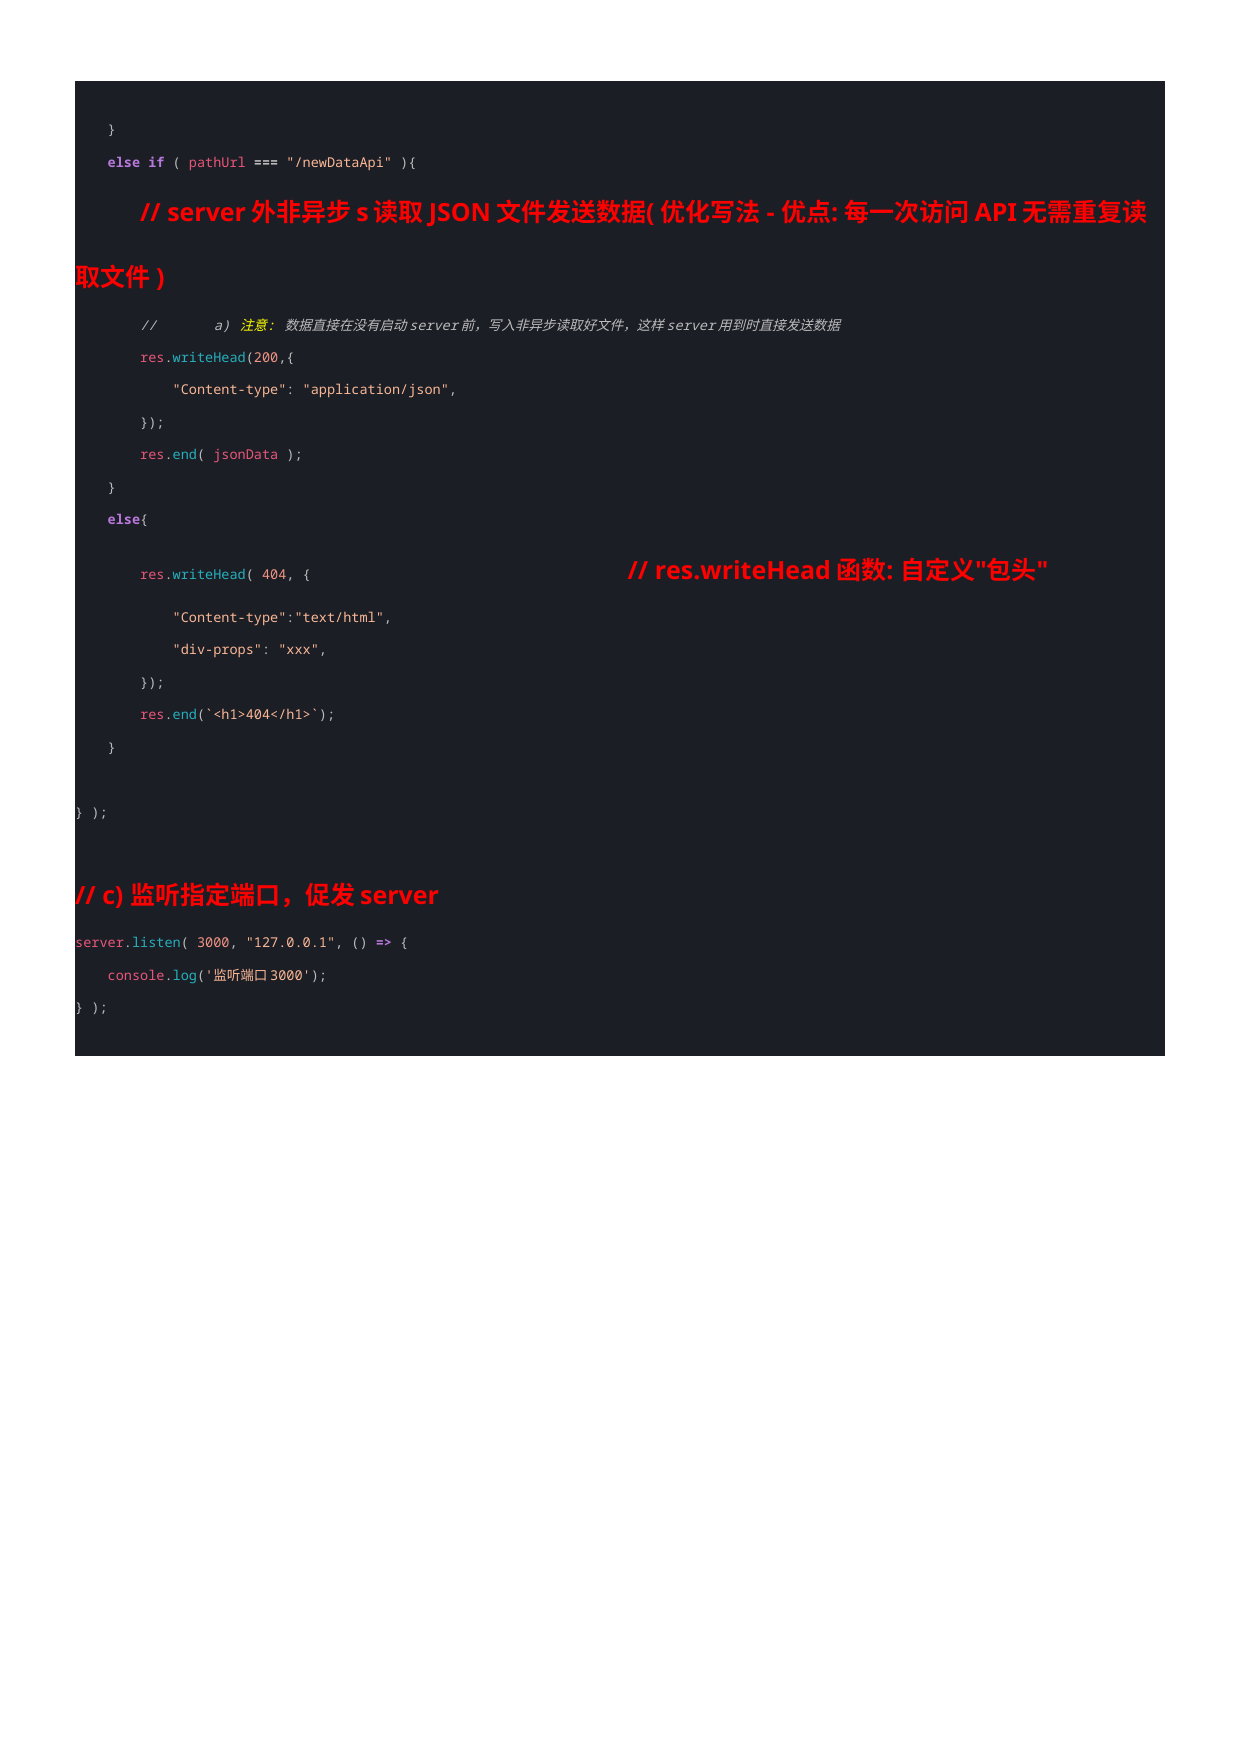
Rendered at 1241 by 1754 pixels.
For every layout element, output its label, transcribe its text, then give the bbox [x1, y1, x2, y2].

text }); [75, 666, 1165, 698]
text "Content-type":"text/html", [75, 601, 1165, 633]
text res.writeHead( 404, { // res.writeHead函数: 自定义"包头" [75, 536, 1165, 601]
text } [75, 113, 1165, 146]
text res.writeHead(200,{ [75, 341, 1165, 373]
text "div-props": "xxx", [75, 633, 1165, 666]
text res.end( jsonData ); [75, 438, 1165, 471]
text server.listen( 3000, "127.0.0.1", () => { [75, 926, 1165, 958]
text } ); [75, 796, 1165, 828]
text } [75, 471, 1165, 503]
text // a) 注意: 数据直接在没有启动server前，写入非异步读取好文件，这样server用到时直接发送数据 [75, 308, 1165, 341]
text "Content-type": "application/json", [75, 373, 1165, 406]
text } [75, 731, 1165, 763]
text // c) 监听指定端口，促发server [75, 861, 1165, 926]
text } ); [75, 991, 1165, 1023]
text // server外非异步s读取JSON文件发送数据( 优化写法 - 优点: 每一次访问API无需重复读取文件 ) [75, 178, 1165, 308]
text console.log('监听端口3000'); [75, 958, 1165, 991]
text else if ( pathUrl === "/newDataApi" ){ [75, 146, 1165, 178]
text }); [75, 406, 1165, 438]
text res.end(`<h1>404</h1>`); [75, 698, 1165, 731]
text else{ [75, 503, 1165, 536]
